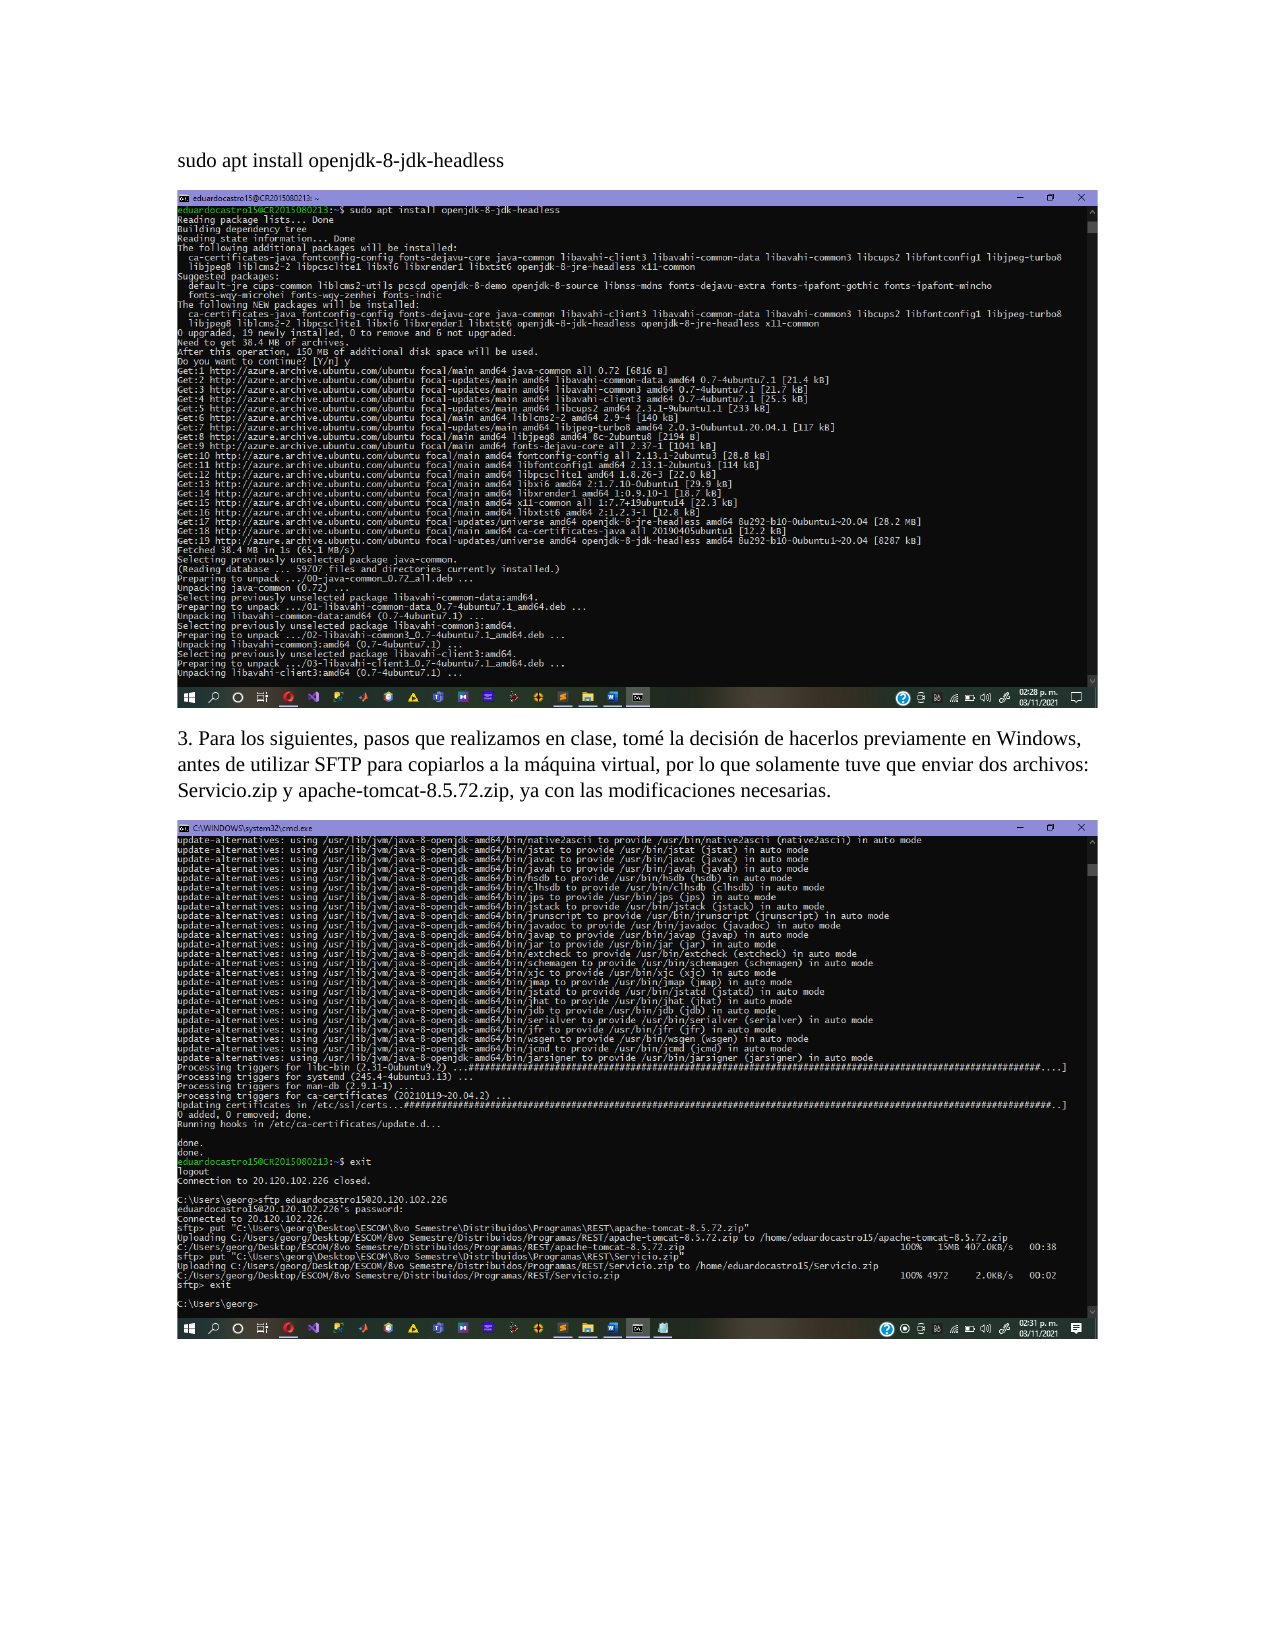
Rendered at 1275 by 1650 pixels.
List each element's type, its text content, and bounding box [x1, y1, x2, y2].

picture [177, 190, 1098, 708]
text 3. Para los siguientes, pasos que realizamos en clase, tomé la decisión de hacerlos previamente en Windows, antes de utilizar SFTP para copiarlos a la máquina virtual, por lo que solamente tuve que enviar dos archivos: Servicio.zip y apache-tomcat-8.5.72.zip, ya con las modificaciones necesarias. [177, 726, 1098, 802]
text sudo apt install openjdk-8-jdk-headless [177, 148, 1098, 172]
picture [177, 820, 1098, 1339]
